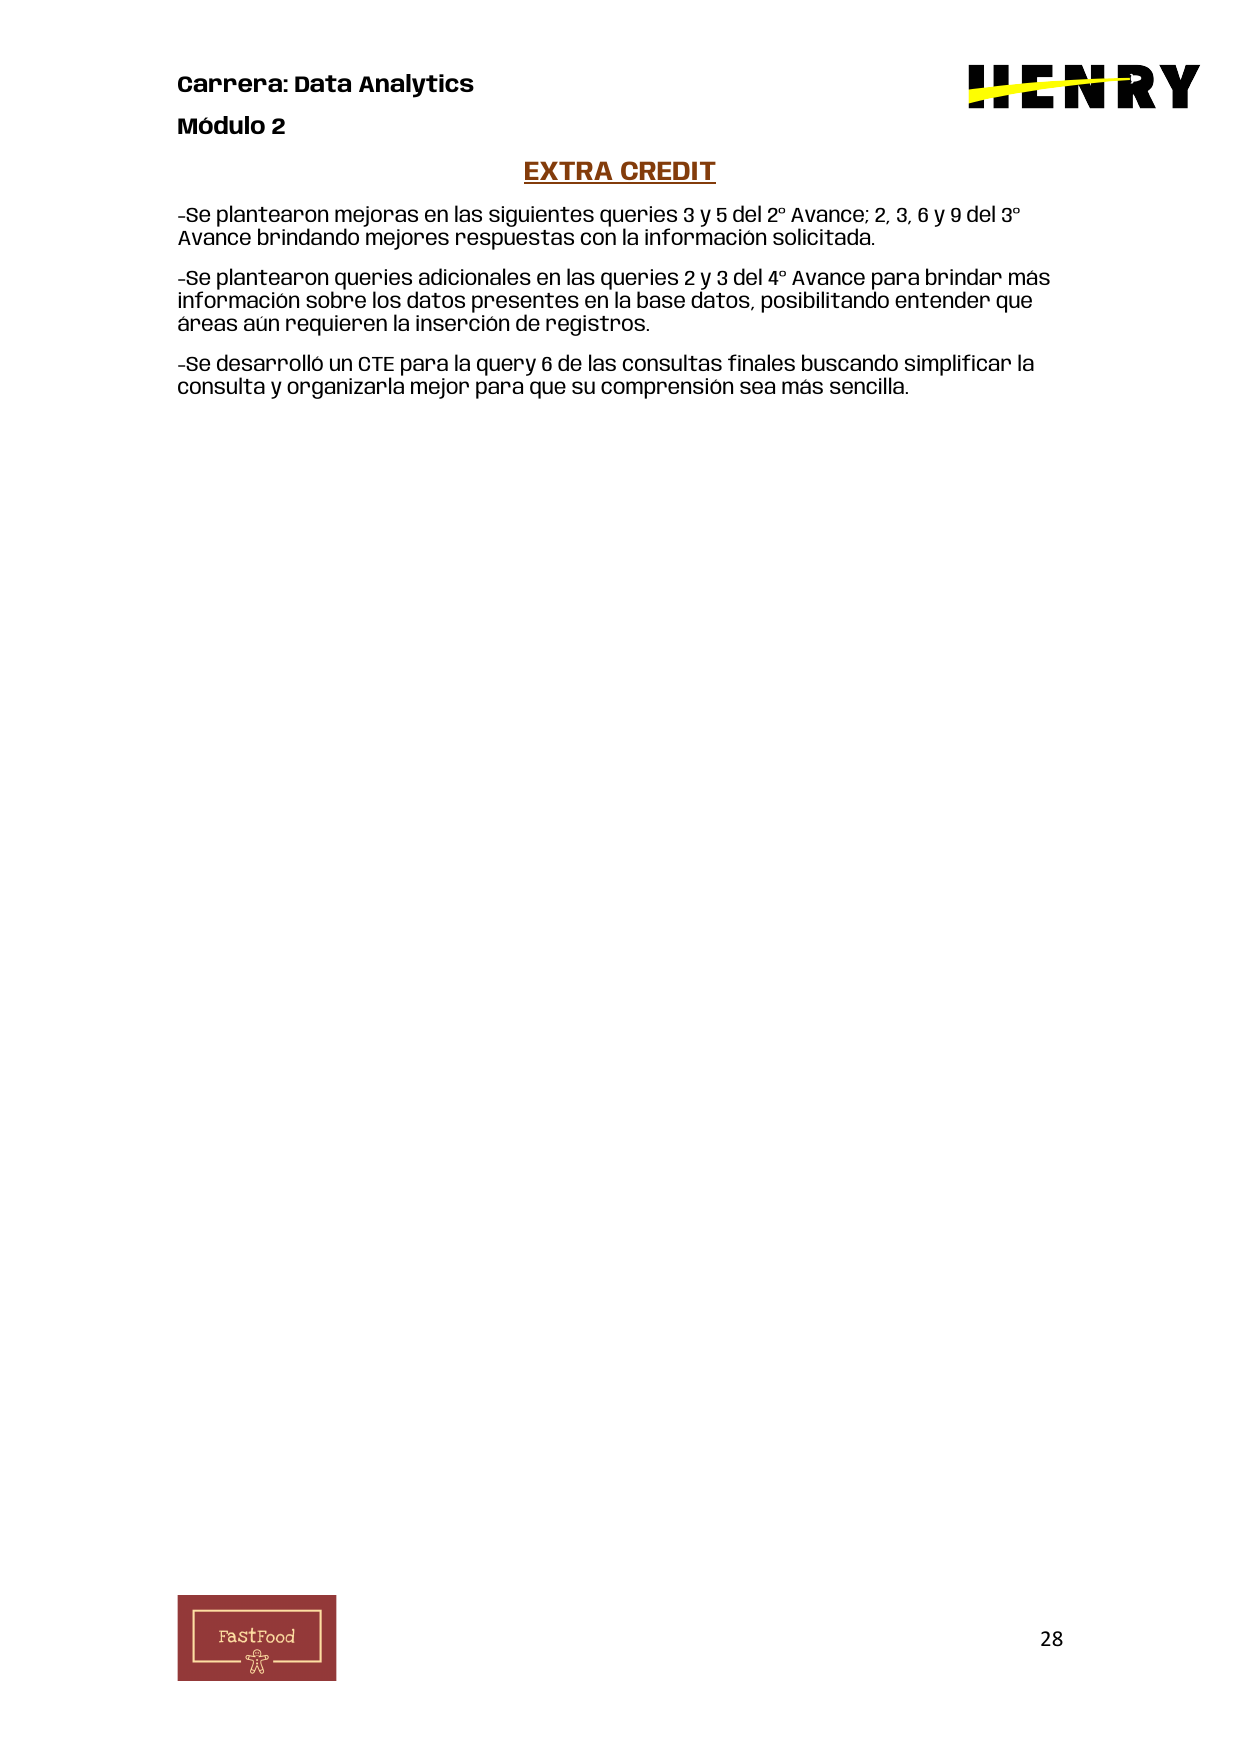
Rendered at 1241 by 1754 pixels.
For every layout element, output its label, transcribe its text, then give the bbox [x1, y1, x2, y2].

subtitle -Se plantearon mejoras en las siguientes queries 3 y 5 del 2º Avance; 2, 3, 6 y 9 del 3º Avance brindando mejores respuestas con la información solicitada. [177, 205, 1063, 250]
text -Se desarrolló un CTE para la query 6 de las consultas finales buscando simplificar la consulta y organizarla mejor para que su comprensión sea más sencilla. [177, 355, 1063, 400]
picture [949, 30, 1232, 140]
subtitle EXTRA CREDIT [177, 158, 1063, 187]
picture [177, 1595, 337, 1681]
subtitle -Se plantearon queries adicionales en las queries 2 y 3 del 4º Avance para brindar más información sobre los datos presentes en la base datos, posibilitando entender que áreas aún requieren la inserción de registros. [177, 268, 1063, 337]
